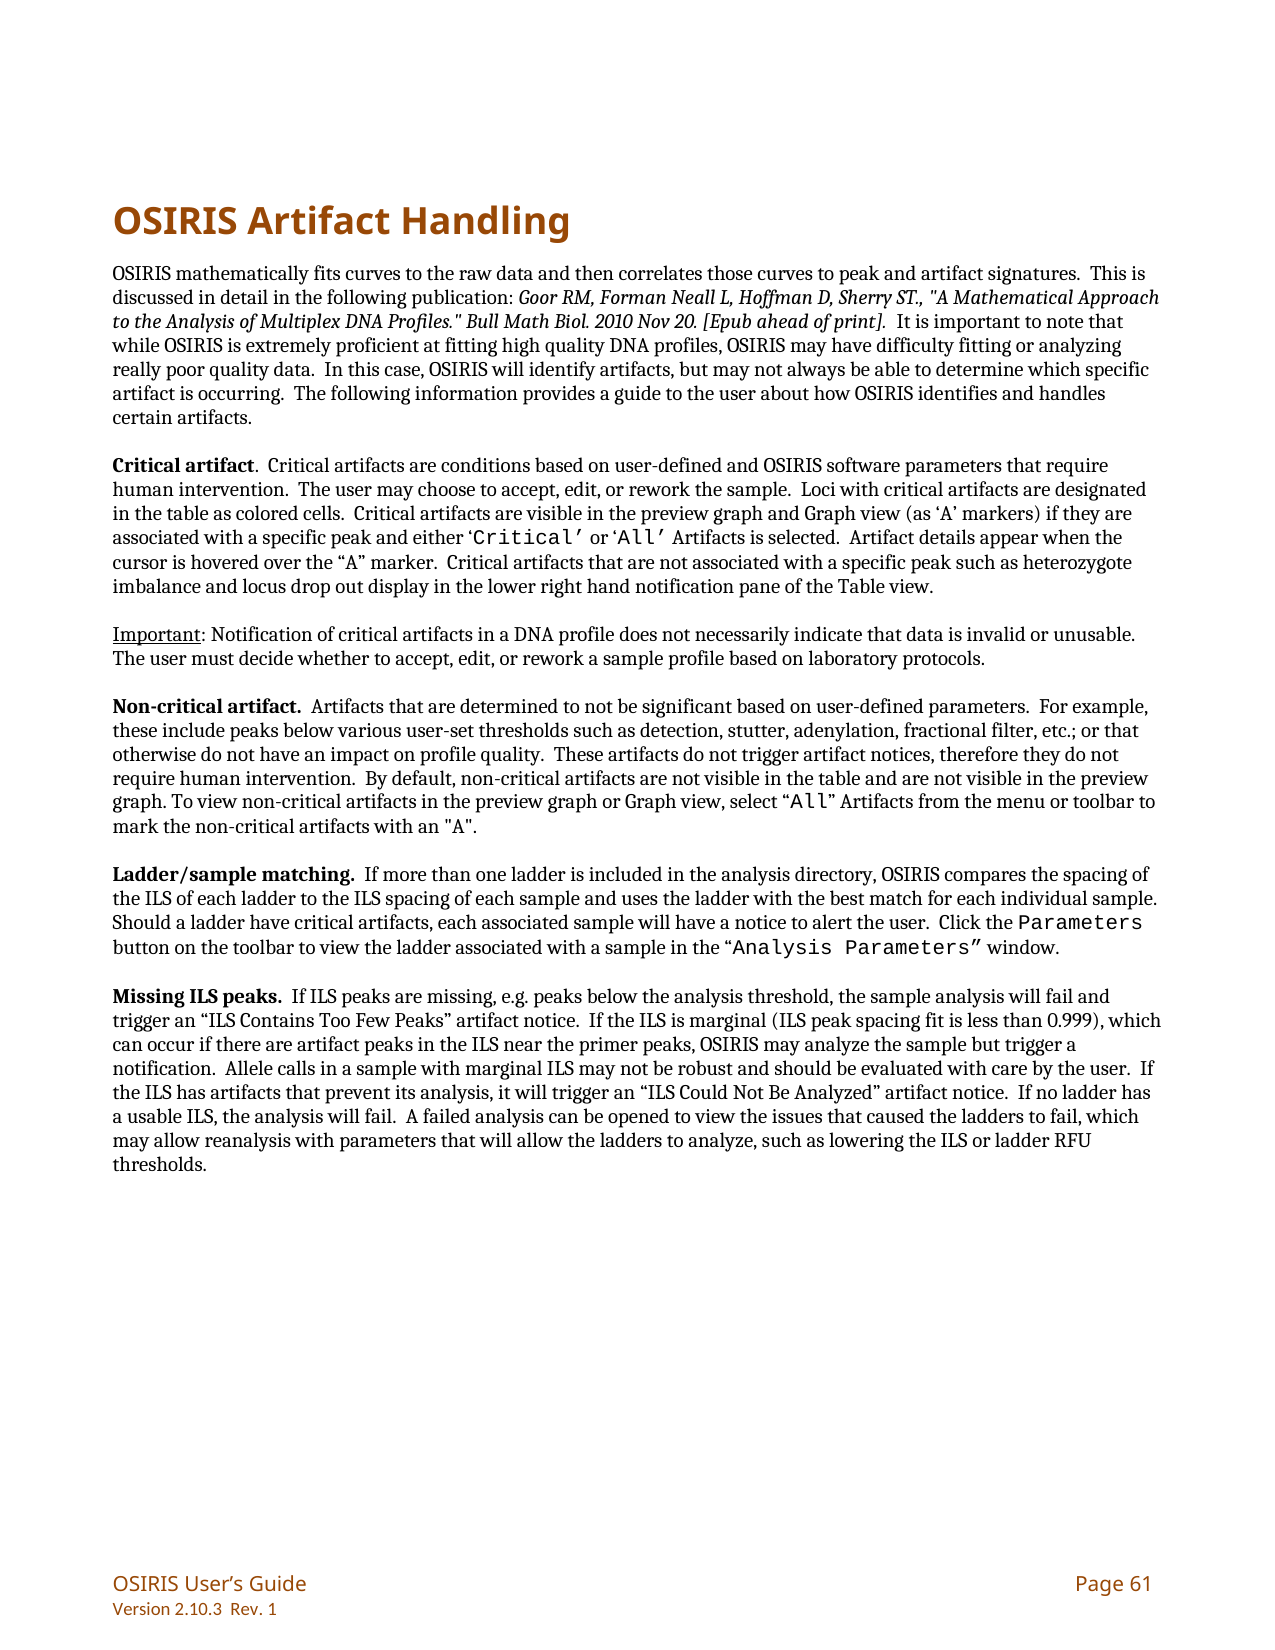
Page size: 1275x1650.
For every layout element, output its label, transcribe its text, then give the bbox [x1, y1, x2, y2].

text Missing ILS peaks. If ILS peaks are missing, e.g. peaks below the analysis threshold, the sample analysis will fail and trigger an “ILS Contains Too Few Peaks” artifact notice. If the ILS is marginal (ILS peak spacing fit is less than 0.999), which can occur if there are artifact peaks in the ILS near the primer peaks, OSIRIS may analyze the sample but trigger a notification. Allele calls in a sample with marginal ILS may not be robust and should be evaluated with care by the user. If the ILS has artifacts that prevent its analysis, it will trigger an “ILS Could Not Be Analyzed” artifact notice. If no ladder has a usable ILS, the analysis will fail. A failed analysis can be opened to view the issues that caused the ladders to fail, which may allow reanalysis with parameters that will allow the ladders to analyze, such as lowering the ILS or ladder RFU thresholds. [112, 985, 1162, 1177]
text OSIRIS mathematically fits curves to the raw data and then correlates those curves to peak and artifact signatures. This is discussed in detail in the following publication: Goor RM, Forman Neall L, Hoffman D, Sherry ST., "A Mathematical Approach to the Analysis of Multiplex DNA Profiles." Bull Math Biol. 2010 Nov 20. [Epub ahead of print]. It is important to note that while OSIRIS is extremely proficient at fitting high quality DNA profiles, OSIRIS may have difficulty fitting or analyzing really poor quality data. In this case, OSIRIS will identify artifacts, but may not always be able to determine which specific artifact is occurring. The following information provides a guide to the user about how OSIRIS identifies and handles certain artifacts. [112, 262, 1162, 430]
text Critical artifact. Critical artifacts are conditions based on user-defined and OSIRIS software parameters that require human intervention. The user may choose to accept, edit, or rework the sample. Loci with critical artifacts are designated in the table as colored cells. Critical artifacts are visible in the preview graph and Graph view (as ‘A’ markers) if they are associated with a specific peak and either ‘Critical’ or ‘All’ Artifacts is selected. Artifact details appear when the cursor is hovered over the “A” marker. Critical artifacts that are not associated with a specific peak such as heterozygote imbalance and locus drop out display in the lower right hand notification pane of the Table view. [112, 454, 1162, 598]
text Non-critical artifact. Artifacts that are determined to not be significant based on user-defined parameters. For example, these include peaks below various user-set thresholds such as detection, stutter, adenylation, fractional filter, etc.; or that otherwise do not have an impact on profile quality. These artifacts do not trigger artifact notices, therefore they do not require human intervention. By default, non-critical artifacts are not visible in the table and are not visible in the preview graph. To view non-critical artifacts in the preview graph or Graph view, select “All” Artifacts from the menu or toolbar to mark the non-critical artifacts with an "A". [112, 694, 1162, 839]
text Important: Notification of critical artifacts in a DNA profile does not necessarily indicate that data is invalid or unusable. The user must decide whether to accept, edit, or rework a sample profile based on laboratory protocols. [112, 622, 1162, 670]
text Ladder/sample matching. If more than one ladder is included in the analysis directory, OSIRIS compares the spacing of the ILS of each ladder to the ILS spacing of each sample and uses the ladder with the best match for each individual sample. Should a ladder have critical artifacts, each associated sample will have a notice to alert the user. Click the Parameters button on the toolbar to view the ladder associated with a sample in the “Analysis Parameters” window. [112, 863, 1162, 961]
subtitle OSIRIS Artifact Handling [112, 194, 1162, 245]
